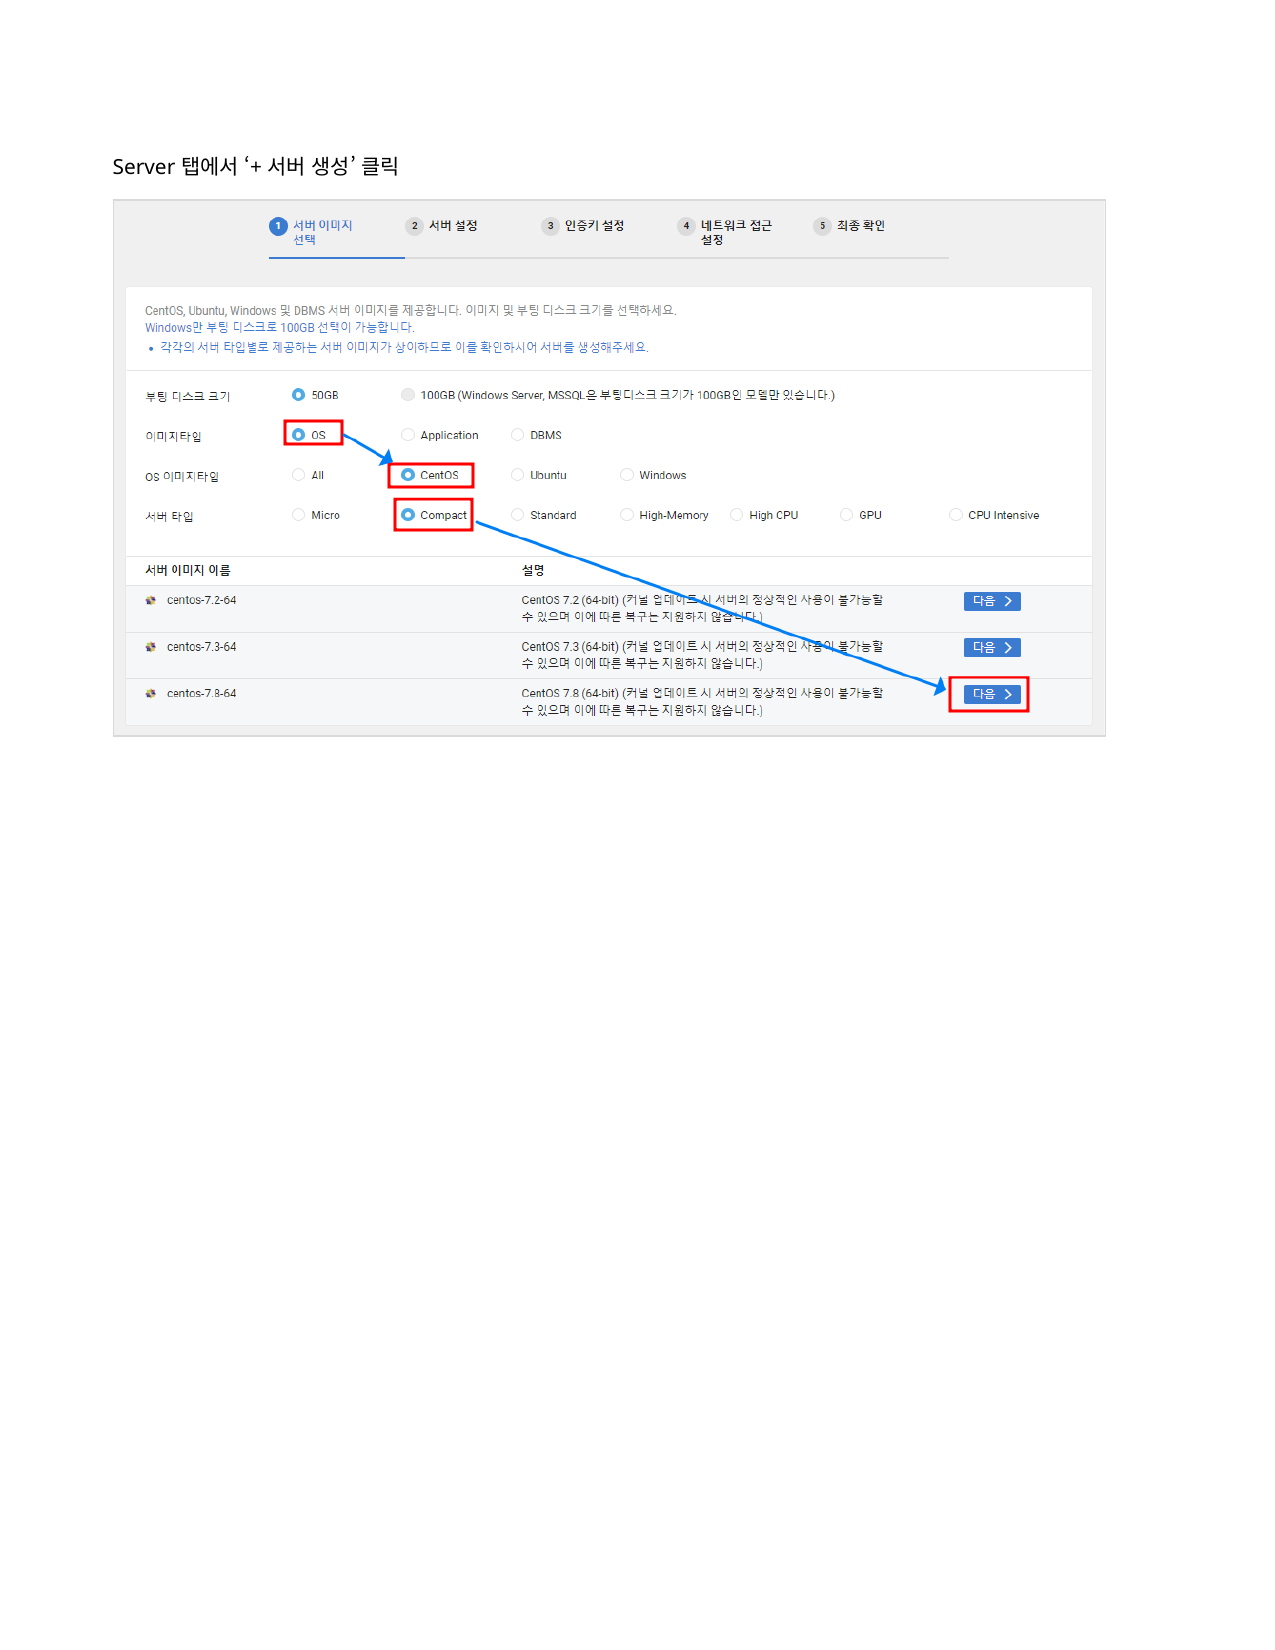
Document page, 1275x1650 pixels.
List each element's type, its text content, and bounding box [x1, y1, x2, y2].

picture [114, 201, 1105, 735]
text Server 탭에서 ‘+ 서버 생성’ 클릭 [112, 150, 1162, 180]
